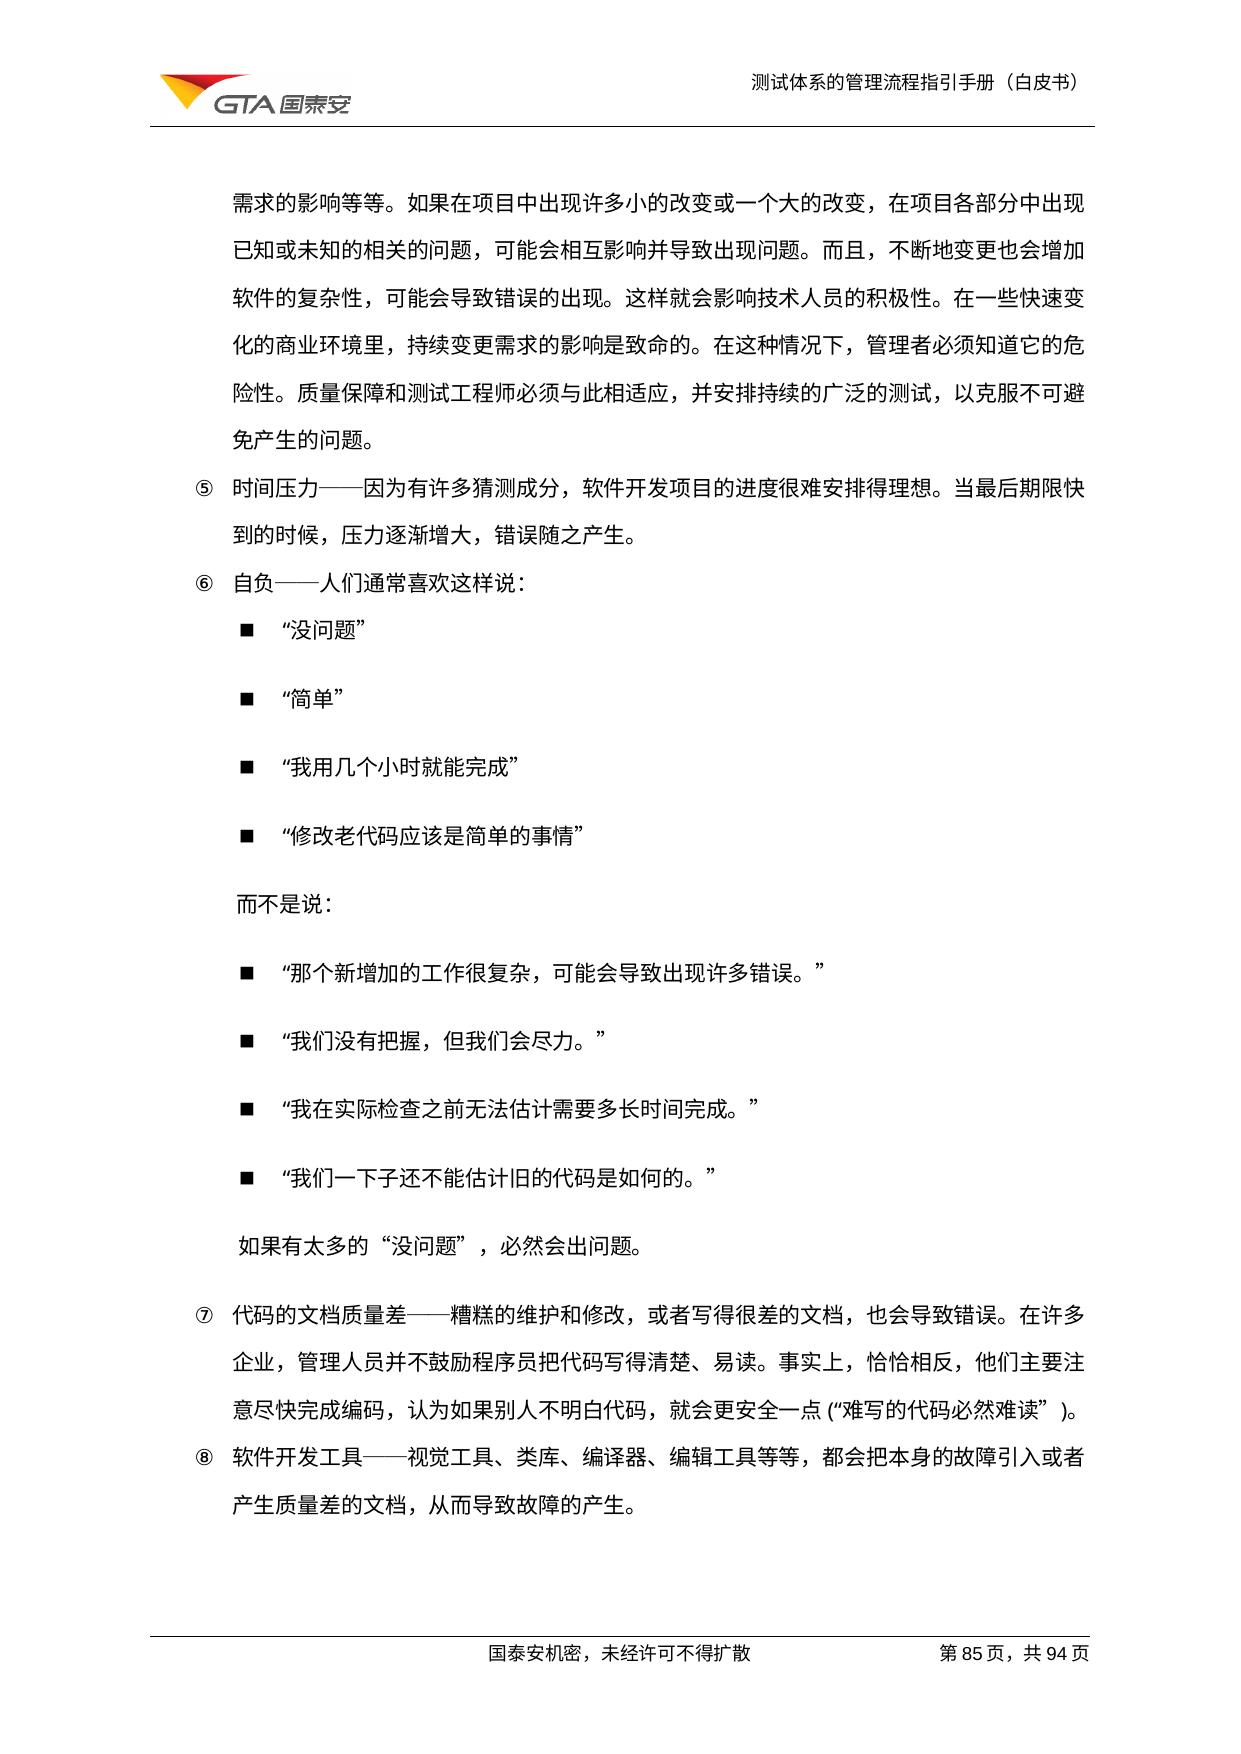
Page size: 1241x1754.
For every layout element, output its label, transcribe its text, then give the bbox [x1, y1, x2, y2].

list “修改老代码应该是简单的事情” [239, 819, 1090, 851]
list “我们一下子还不能估计旧的代码是如何的。” [239, 1161, 1090, 1193]
text 如果有太多的“没问题”，必然会出问题。 [150, 1229, 1090, 1261]
list 代码的文档质量差──糟糕的维护和修改，或者写得很差的文档，也会导致错误。在许多企业，管理人员并不鼓励程序员把代码写得清楚、易读。事实上，恰恰相反，他们主要注意尽快完成编码，认为如果别人不明白代码，就会更安全一点 (“难写的代码必然难读”)。 [194, 1298, 1090, 1424]
text 而不是说： [150, 887, 1090, 919]
list “简单” [239, 682, 1090, 714]
list “我们没有把握，但我们会尽力。” [239, 1024, 1090, 1056]
list “我用几个小时就能完成” [239, 750, 1090, 782]
list 软件开发工具──视觉工具、类库、编译器、编辑工具等等，都会把本身的故障引入或者产生质量差的文档，从而导致故障的产生。 [194, 1440, 1090, 1519]
list 时间压力──因为有许多猜测成分，软件开发项目的进度很难安排得理想。当最后期限快到的时候，压力逐渐增大，错误随之产生。 [194, 471, 1090, 550]
list “没问题” [239, 613, 1090, 645]
picture [156, 67, 359, 119]
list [194, 186, 1090, 455]
list “那个新增加的工作很复杂，可能会导致出现许多错误。” [239, 956, 1090, 987]
list “我在实际检查之前无法估计需要多长时间完成。” [239, 1092, 1090, 1124]
list 自负──人们通常喜欢这样说： [194, 566, 1090, 598]
